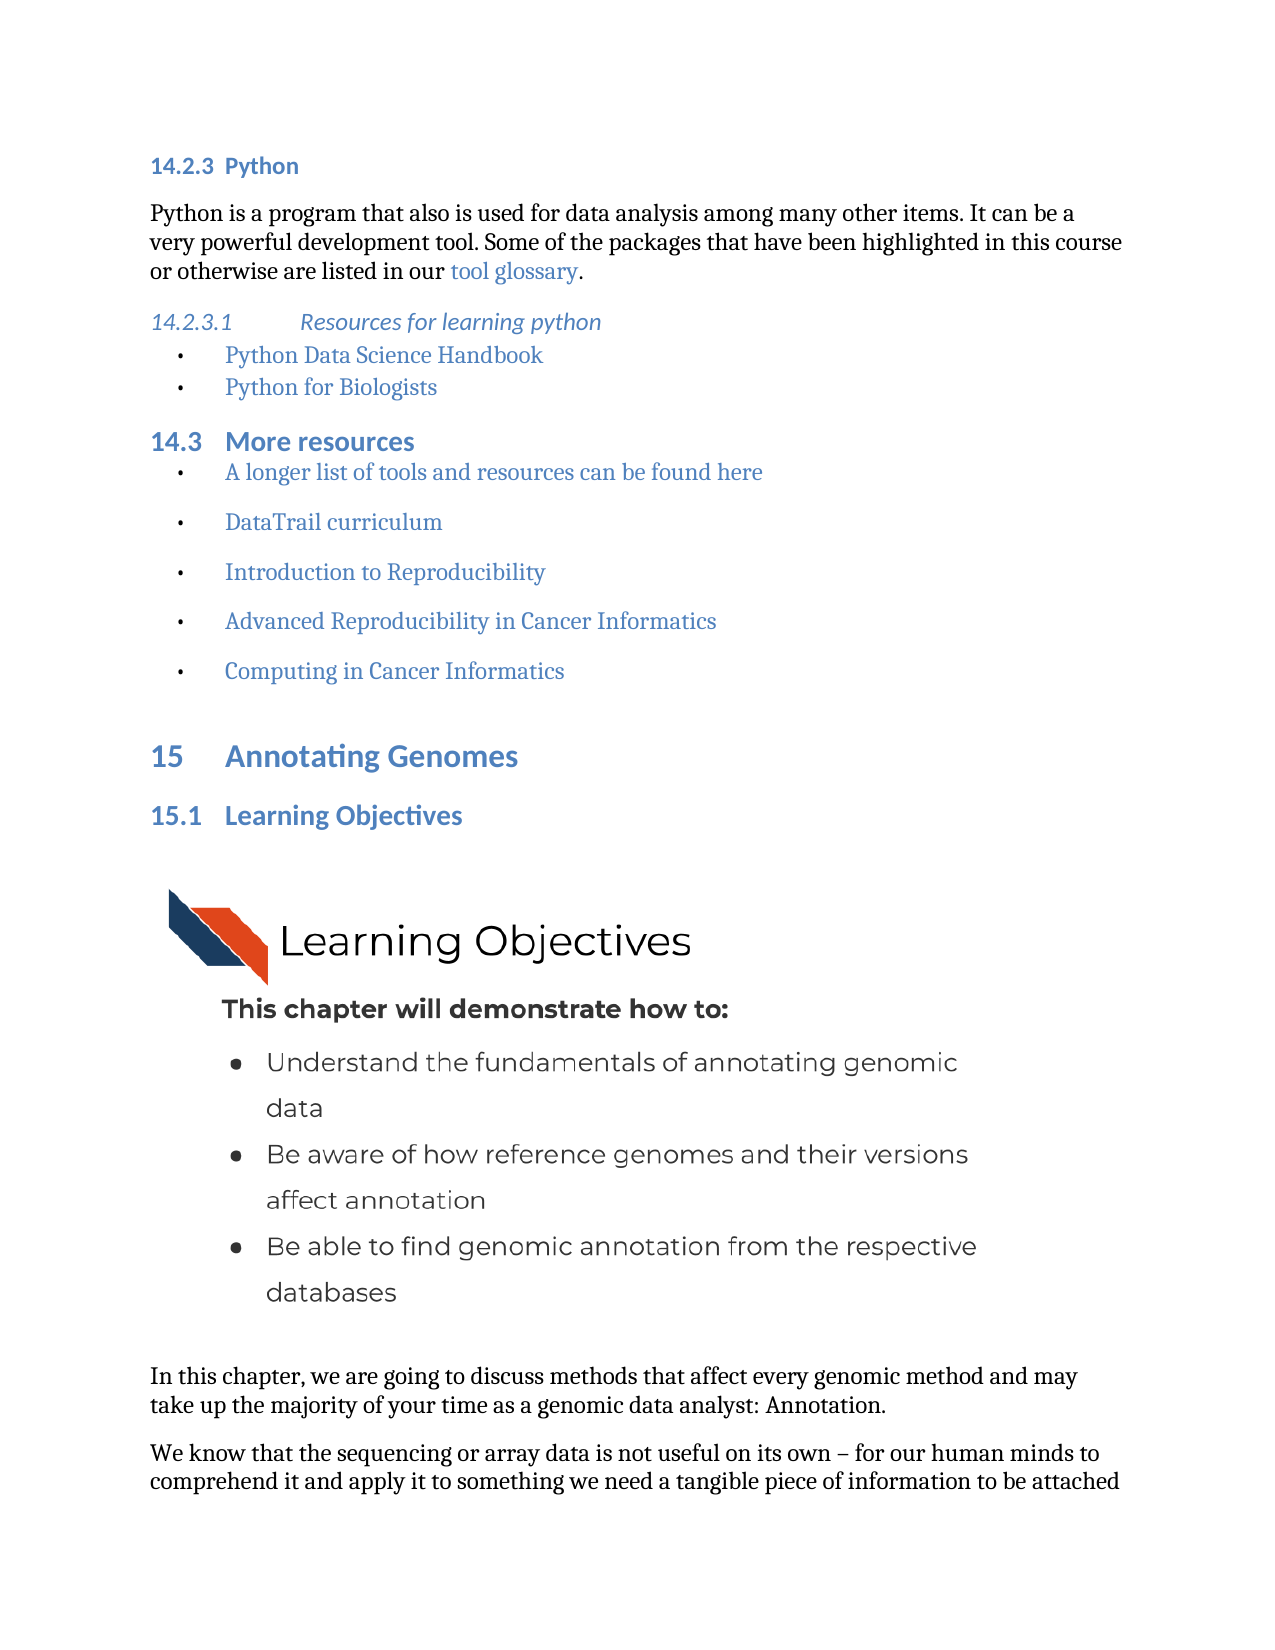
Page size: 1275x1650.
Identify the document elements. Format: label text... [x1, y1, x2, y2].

list A longer list of tools and resources can be found here [175, 458, 1125, 487]
list Python for Biologists [175, 373, 1125, 402]
picture [168, 851, 1044, 1344]
subtitle 14.2.3 Python [150, 150, 1125, 181]
subtitle 14.3 More resources [150, 423, 1125, 458]
list Computing in Cancer Informatics [175, 657, 1125, 685]
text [150, 1438, 1125, 1496]
list Advanced Reproducibility in Cancer Informatics [175, 607, 1125, 636]
subtitle 15 Annotating Genomes [150, 735, 1125, 776]
list DataTrail curriculum [175, 508, 1125, 537]
text In this chapter, we are going to discuss methods that affect every genomic method and may take up the majority of your time as a genomic data analyst: Annotation. [150, 1362, 1125, 1420]
text Python is a program that also is used for data analysis among many other items. It can be a very powerful development tool. Some of the packages that have been highlighted in this course or otherwise are listed in our tool glossary. [150, 199, 1125, 286]
list Introduction to Reproducibility [175, 557, 1125, 586]
subtitle 15.1 Learning Objectives [150, 797, 1125, 833]
list Python Data Science Handbook [175, 341, 1125, 369]
subtitle 14.2.3.1 Resources for learning python [150, 306, 1125, 337]
